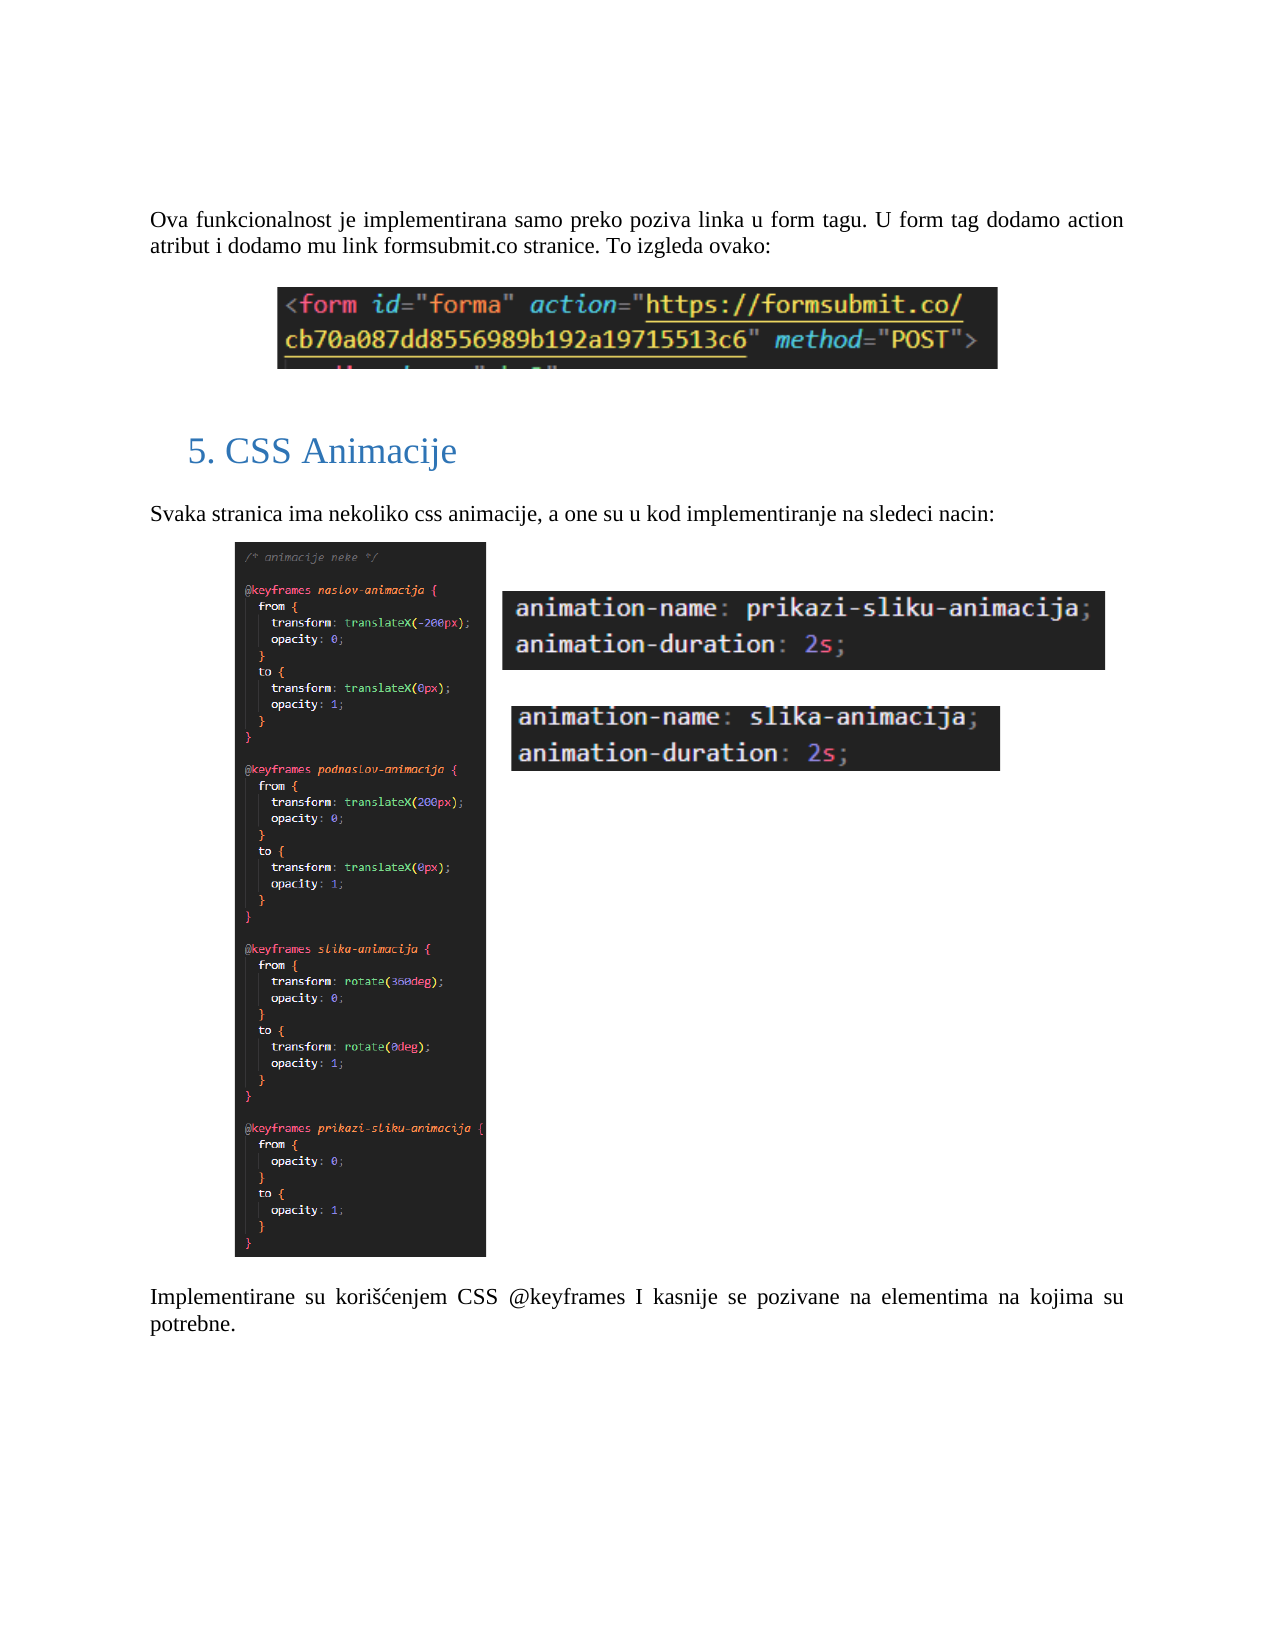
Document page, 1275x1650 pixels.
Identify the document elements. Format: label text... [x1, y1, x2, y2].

text Svaka stranica ima nekoliko css animacije, a one su u kod implementiranje na sledeci nacin: [150, 499, 1125, 526]
subtitle CSS Animacije [187, 428, 1125, 472]
picture [511, 706, 1001, 771]
picture [277, 287, 998, 369]
picture [502, 591, 1106, 670]
picture [234, 542, 487, 1257]
text Implementirane su korišćenjem CSS @keyframes I kasnije se pozivane na elementima na kojima su potrebne. [150, 1283, 1125, 1336]
text Ova funkcionalnost je implementirana samo preko poziva linka u form tagu. U form tag dodamo action atribut i dodamo mu link formsubmit.co stranice. To izgleda ovako: [150, 206, 1125, 259]
